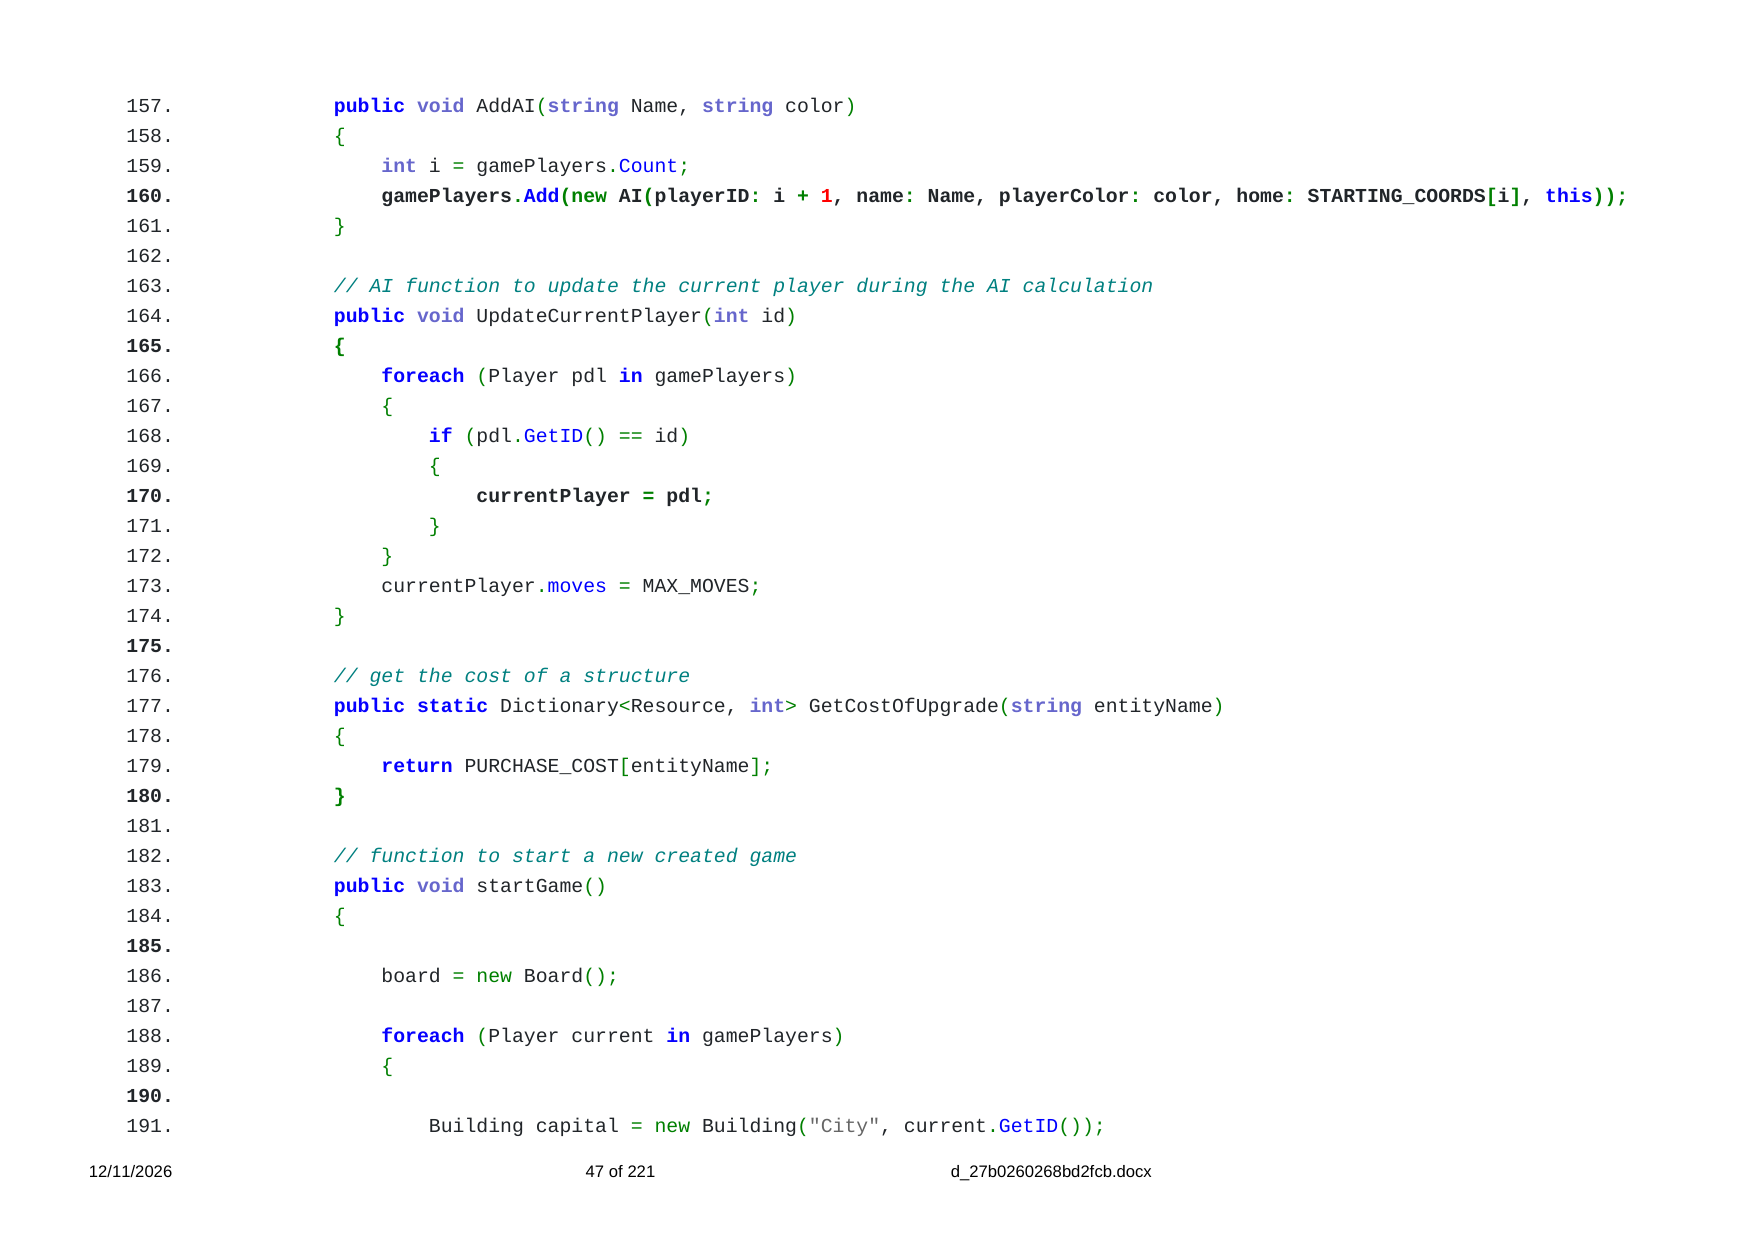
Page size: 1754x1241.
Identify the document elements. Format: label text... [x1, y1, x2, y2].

list } [126, 779, 1665, 809]
list Building capital = new Building("City", current.GetID()); [126, 1109, 1665, 1139]
list } [126, 509, 1665, 539]
list currentPlayer = pdl; [126, 479, 1665, 509]
list public static Dictionary<Resource, int> GetCostOfUpgrade(string entityName) [126, 689, 1665, 719]
list } [126, 539, 1665, 569]
list } [126, 599, 1665, 629]
list int i = gamePlayers.Count; [126, 149, 1665, 179]
list } [126, 209, 1665, 239]
list return PURCHASE_COST[entityName]; [126, 749, 1665, 779]
list foreach (Player current in gamePlayers) [126, 1019, 1665, 1049]
list // function to start a new created game [126, 839, 1665, 869]
list gamePlayers.Add(new AI(playerID: i + 1, name: Name, playerColor: color, home: STARTING_COORDS[i], this)); [126, 179, 1665, 209]
list { [126, 449, 1665, 479]
list board = new Board(); [126, 959, 1665, 989]
list { [126, 389, 1665, 419]
list foreach (Player pdl in gamePlayers) [126, 359, 1665, 389]
list public void startGame() [126, 869, 1665, 899]
list public void AddAI(string Name, string color) [126, 89, 1665, 119]
list if (pdl.GetID() == id) [126, 419, 1665, 449]
list { [126, 329, 1665, 359]
list // AI function to update the current player during the AI calculation [126, 269, 1665, 299]
list // get the cost of a structure [126, 659, 1665, 689]
list public void UpdateCurrentPlayer(int id) [126, 299, 1665, 329]
list { [126, 899, 1665, 929]
list { [126, 719, 1665, 749]
list { [126, 119, 1665, 149]
list { [126, 1049, 1665, 1079]
list currentPlayer.moves = MAX_MOVES; [126, 569, 1665, 599]
